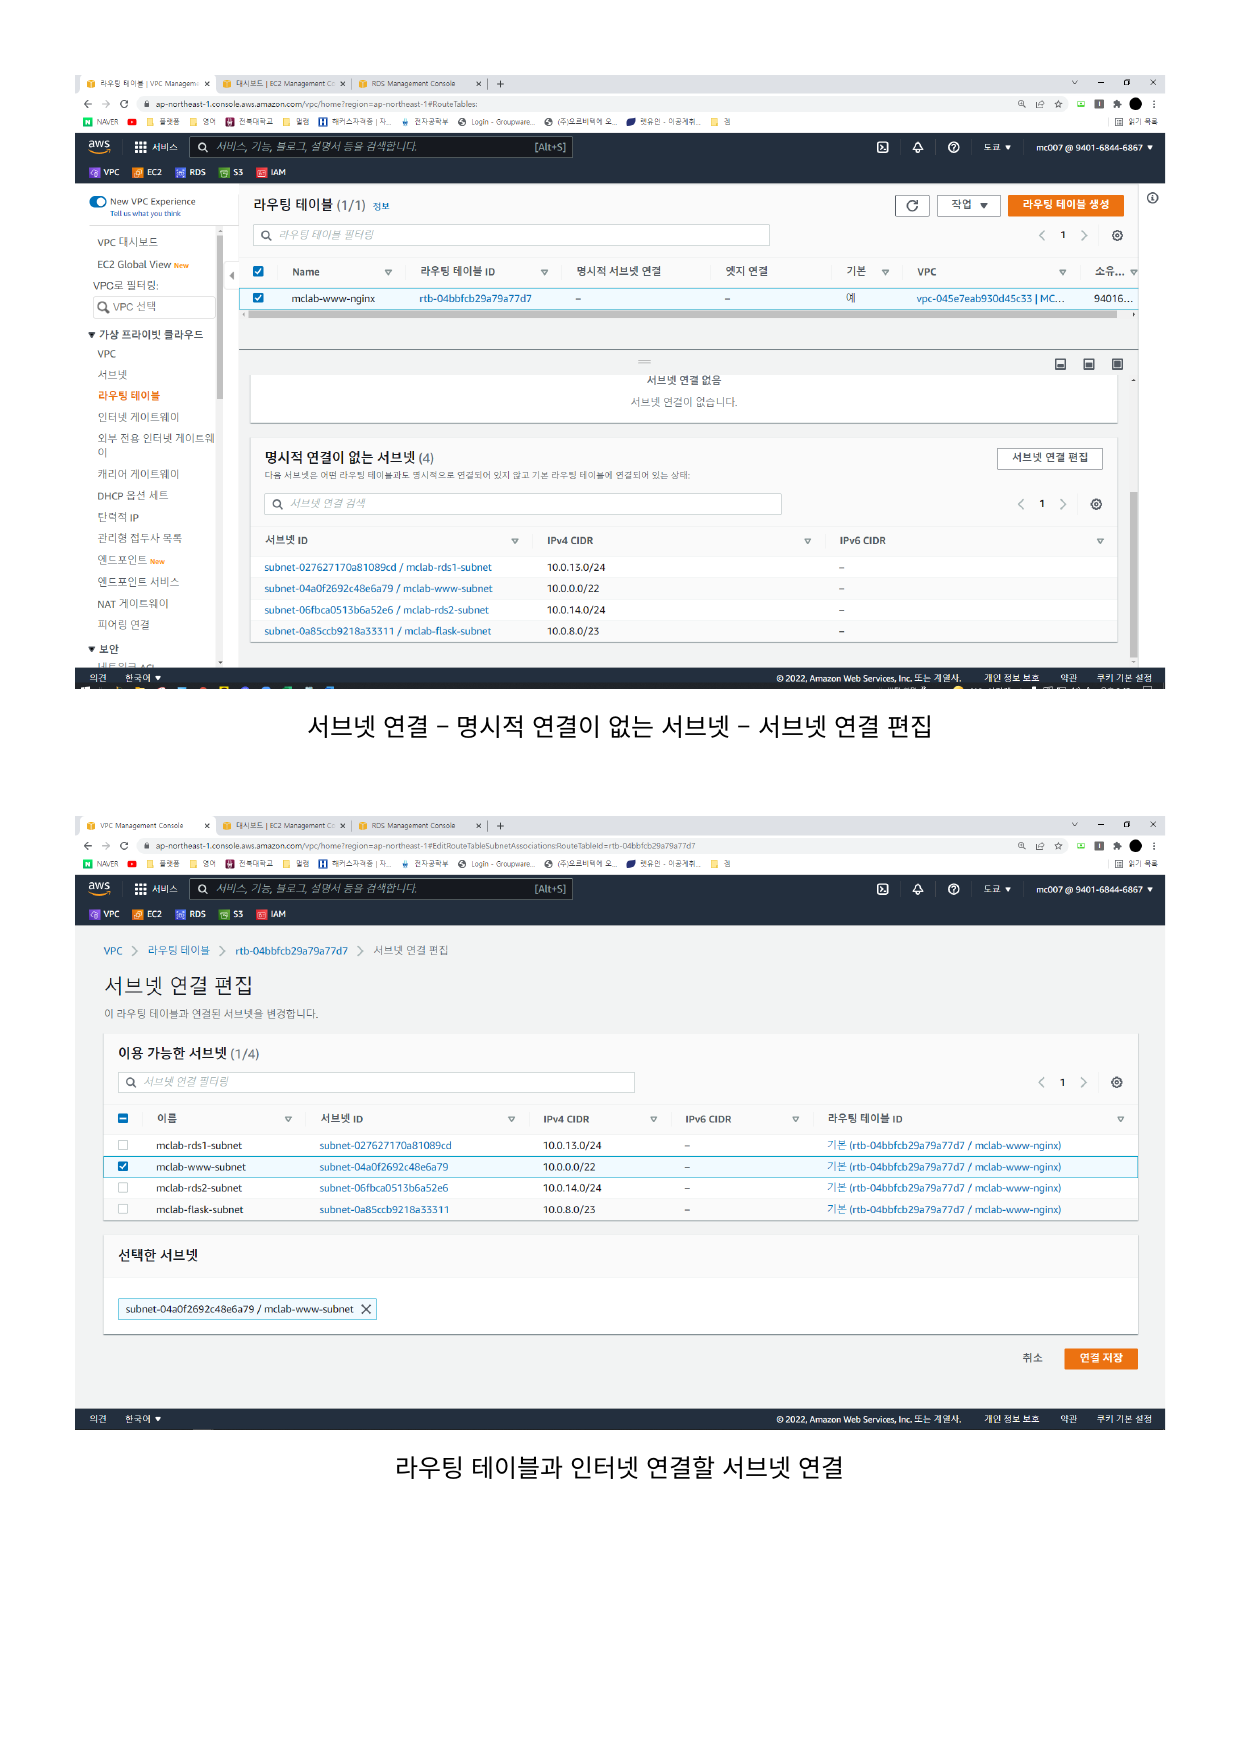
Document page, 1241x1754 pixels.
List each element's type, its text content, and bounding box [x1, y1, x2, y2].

text 라우팅 테이블과 인터넷 연결할 서브넷 연결 [75, 1448, 1165, 1484]
text 서브넷 연결 – 명시적 연결이 없는 서브넷 – 서브넷 연결 편집 [75, 707, 1165, 743]
picture [75, 816, 1166, 1430]
picture [75, 75, 1166, 689]
